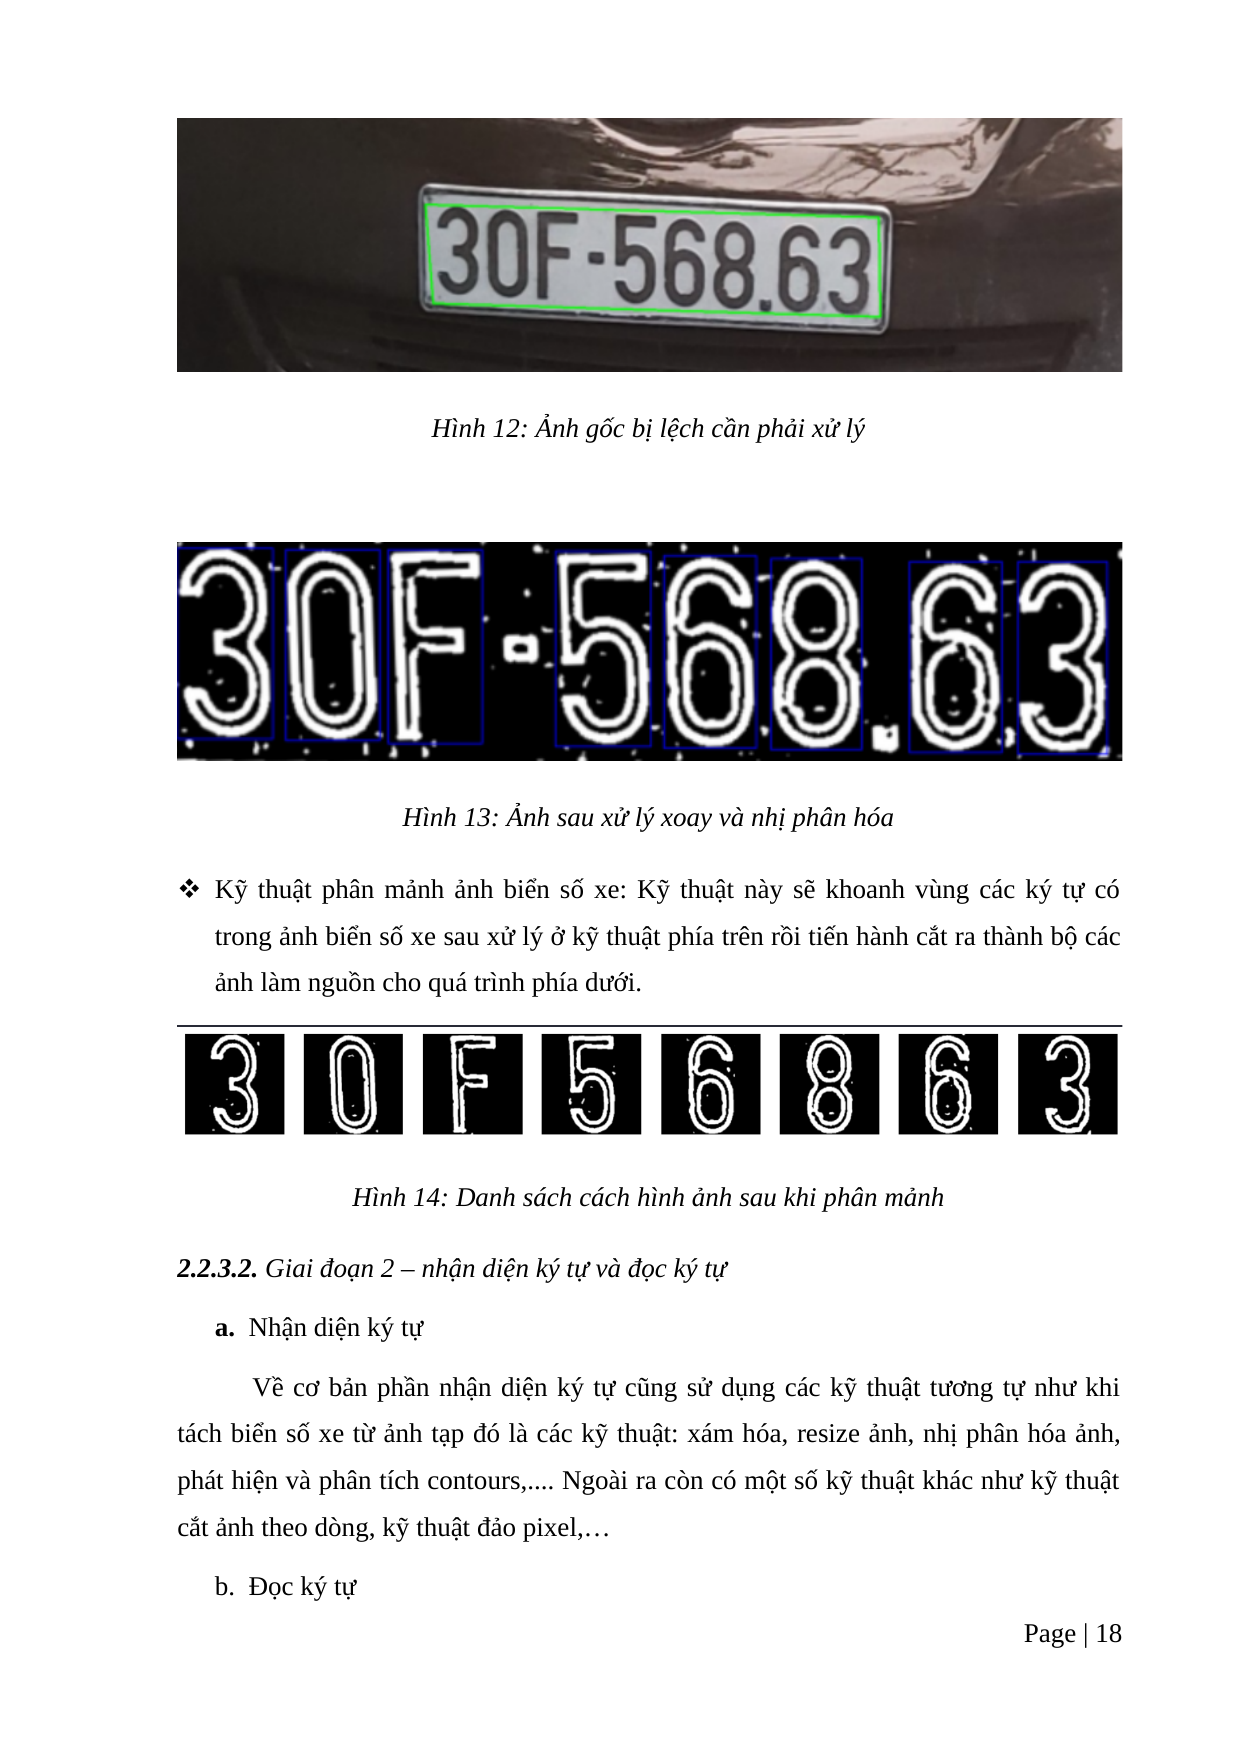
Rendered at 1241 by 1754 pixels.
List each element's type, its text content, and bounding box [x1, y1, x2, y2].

text Hình 12: Ảnh gốc bị lệch cần phải xử lý [177, 412, 1122, 443]
text Hình 13: Ảnh sau xử lý xoay và nhị phân hóa [177, 801, 1122, 832]
text Về cơ bản phần nhận diện ký tự cũng sử dụng các kỹ thuật tương tự như khi tách biển số xe từ ảnh tạp đó là các kỹ thuật: xám hóa, resize ảnh, nhị phân hóa ảnh, phát hiện và phân tích contours,.... Ngoài ra còn có một số kỹ thuật khác như kỹ thuật cắt ảnh theo dòng, kỹ thuật đảo pixel,… [177, 1371, 1122, 1542]
list Đọc ký tự [214, 1570, 1122, 1601]
text Hình 14: Danh sách cách hình ảnh sau khi phân mảnh [177, 1181, 1122, 1212]
list Nhận diện ký tự [214, 1312, 1122, 1343]
picture [177, 542, 1123, 761]
picture [177, 1025, 1123, 1141]
list Kỹ thuật phân mảnh ảnh biển số xe: Kỹ thuật này sẽ khoanh vùng các ký tự có trong ảnh biển số xe sau xử lý ở kỹ thuật phía trên rồi tiến hành cắt ra thành bộ các ảnh làm nguồn cho quá trình phía dưới. [177, 873, 1122, 998]
picture [177, 118, 1123, 372]
list Giai đoạn 2 – nhận diện ký tự và đọc ký tự [177, 1252, 1122, 1283]
